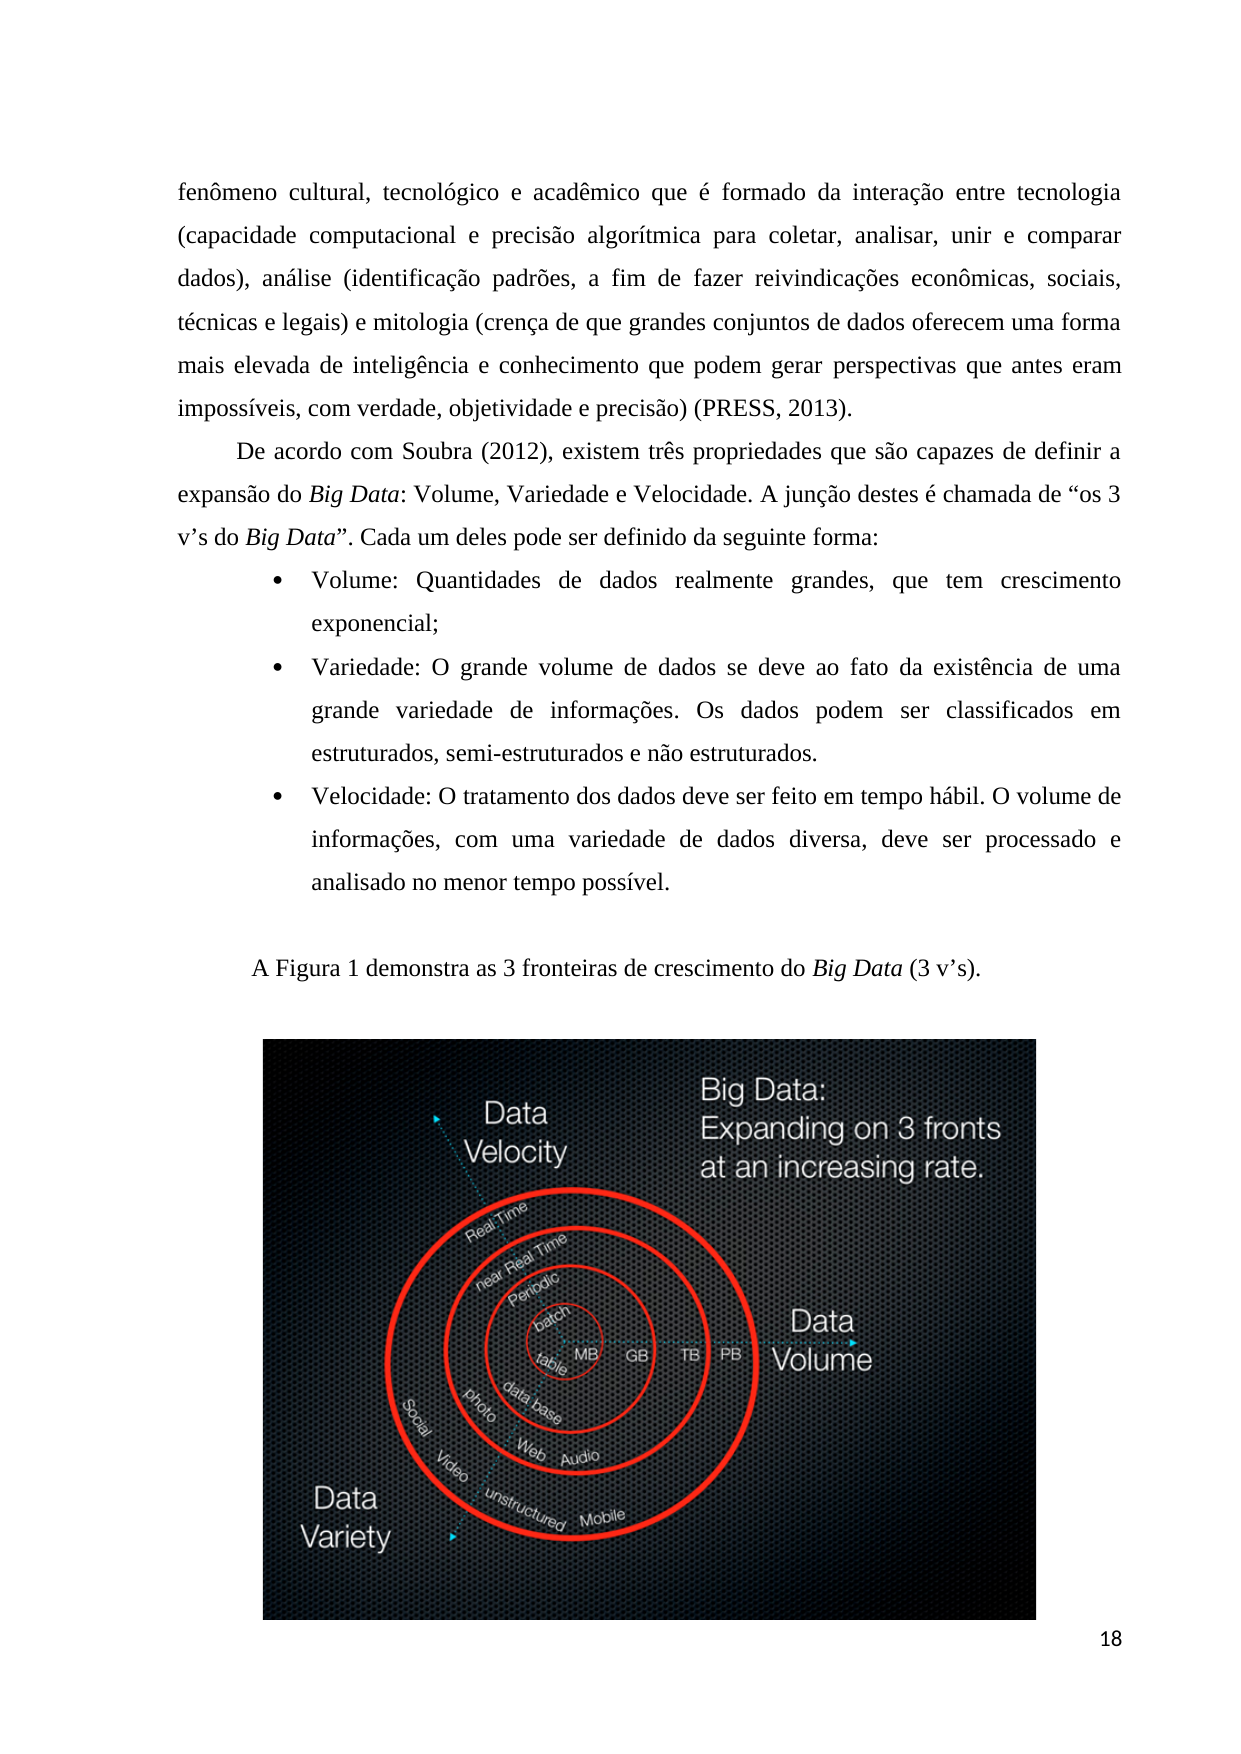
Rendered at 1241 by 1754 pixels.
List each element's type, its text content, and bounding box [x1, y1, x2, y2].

text A Figura 1 demonstra as 3 fronteiras de crescimento do Big Data (3 v’s). [177, 953, 1122, 982]
list Volume: Quantidades de dados realmente grandes, que tem crescimento exponencial; [274, 565, 1122, 637]
picture [262, 1039, 1037, 1620]
list Velocidade: O tratamento dos dados deve ser feito em tempo hábil. O volume de informações, com uma variedade de dados diversa, deve ser processado e analisado no menor tempo possível. [274, 781, 1122, 896]
text De acordo com Soubra (2012), existem três propriedades que são capazes de definir a expansão do Big Data: Volume, Variedade e Velocidade. A junção destes é chamada de “os 3 v’s do Big Data”. Cada um deles pode ser definido da seguinte forma: [177, 436, 1122, 551]
list Variedade: O grande volume de dados se deve ao fato da existência de uma grande variedade de informações. Os dados podem ser classificados em estruturados, semi-estruturados e não estruturados. [274, 652, 1122, 767]
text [177, 177, 1122, 422]
